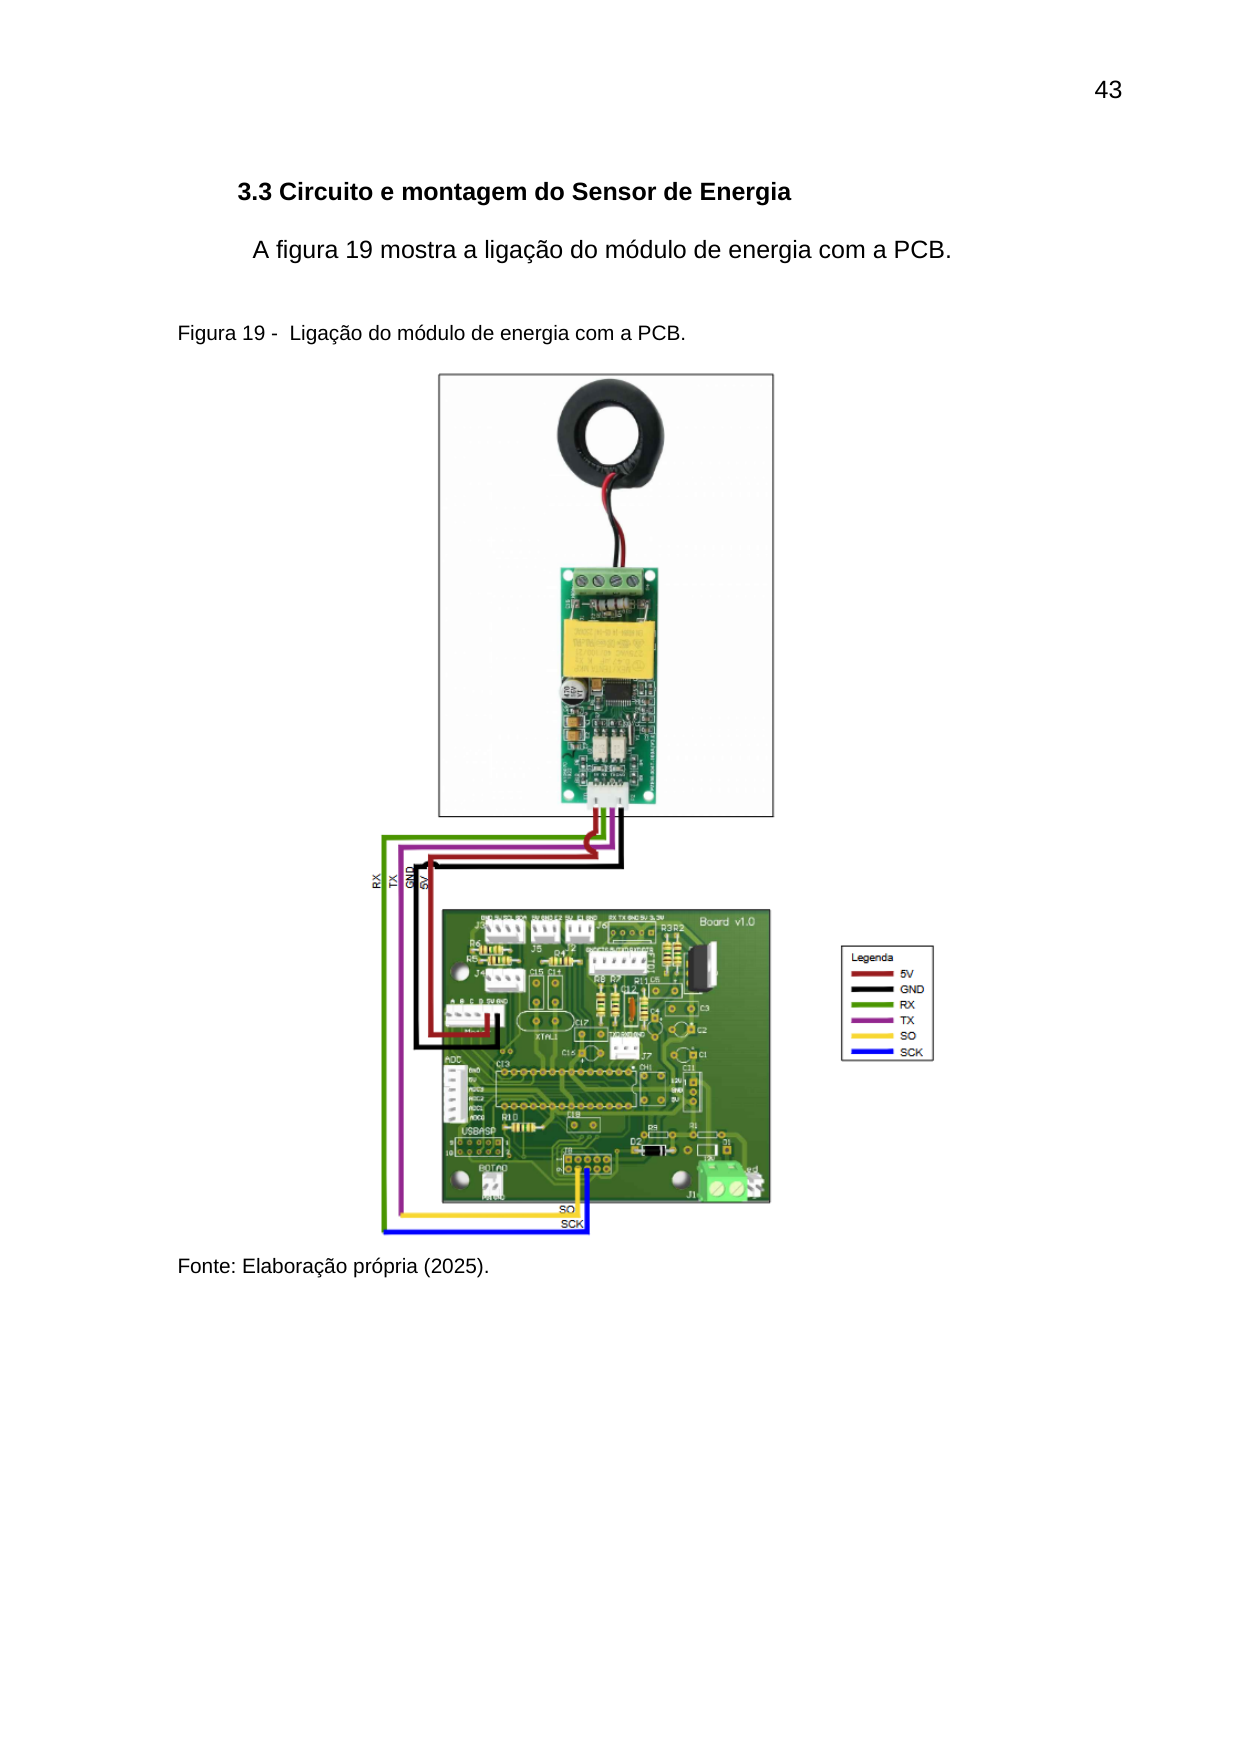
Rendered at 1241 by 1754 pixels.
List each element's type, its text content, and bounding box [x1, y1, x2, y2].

text A figura 19 mostra a ligação do módulo de energia com a PCB. [177, 235, 1122, 263]
picture [355, 370, 944, 1240]
subtitle Figura 19 - Ligação do módulo de energia com a PCB. [177, 321, 1122, 345]
text Fonte: Elaboração própria (2025). [177, 1254, 1122, 1278]
subtitle 3.3 Circuito e montagem do Sensor de Energia [177, 177, 1122, 206]
